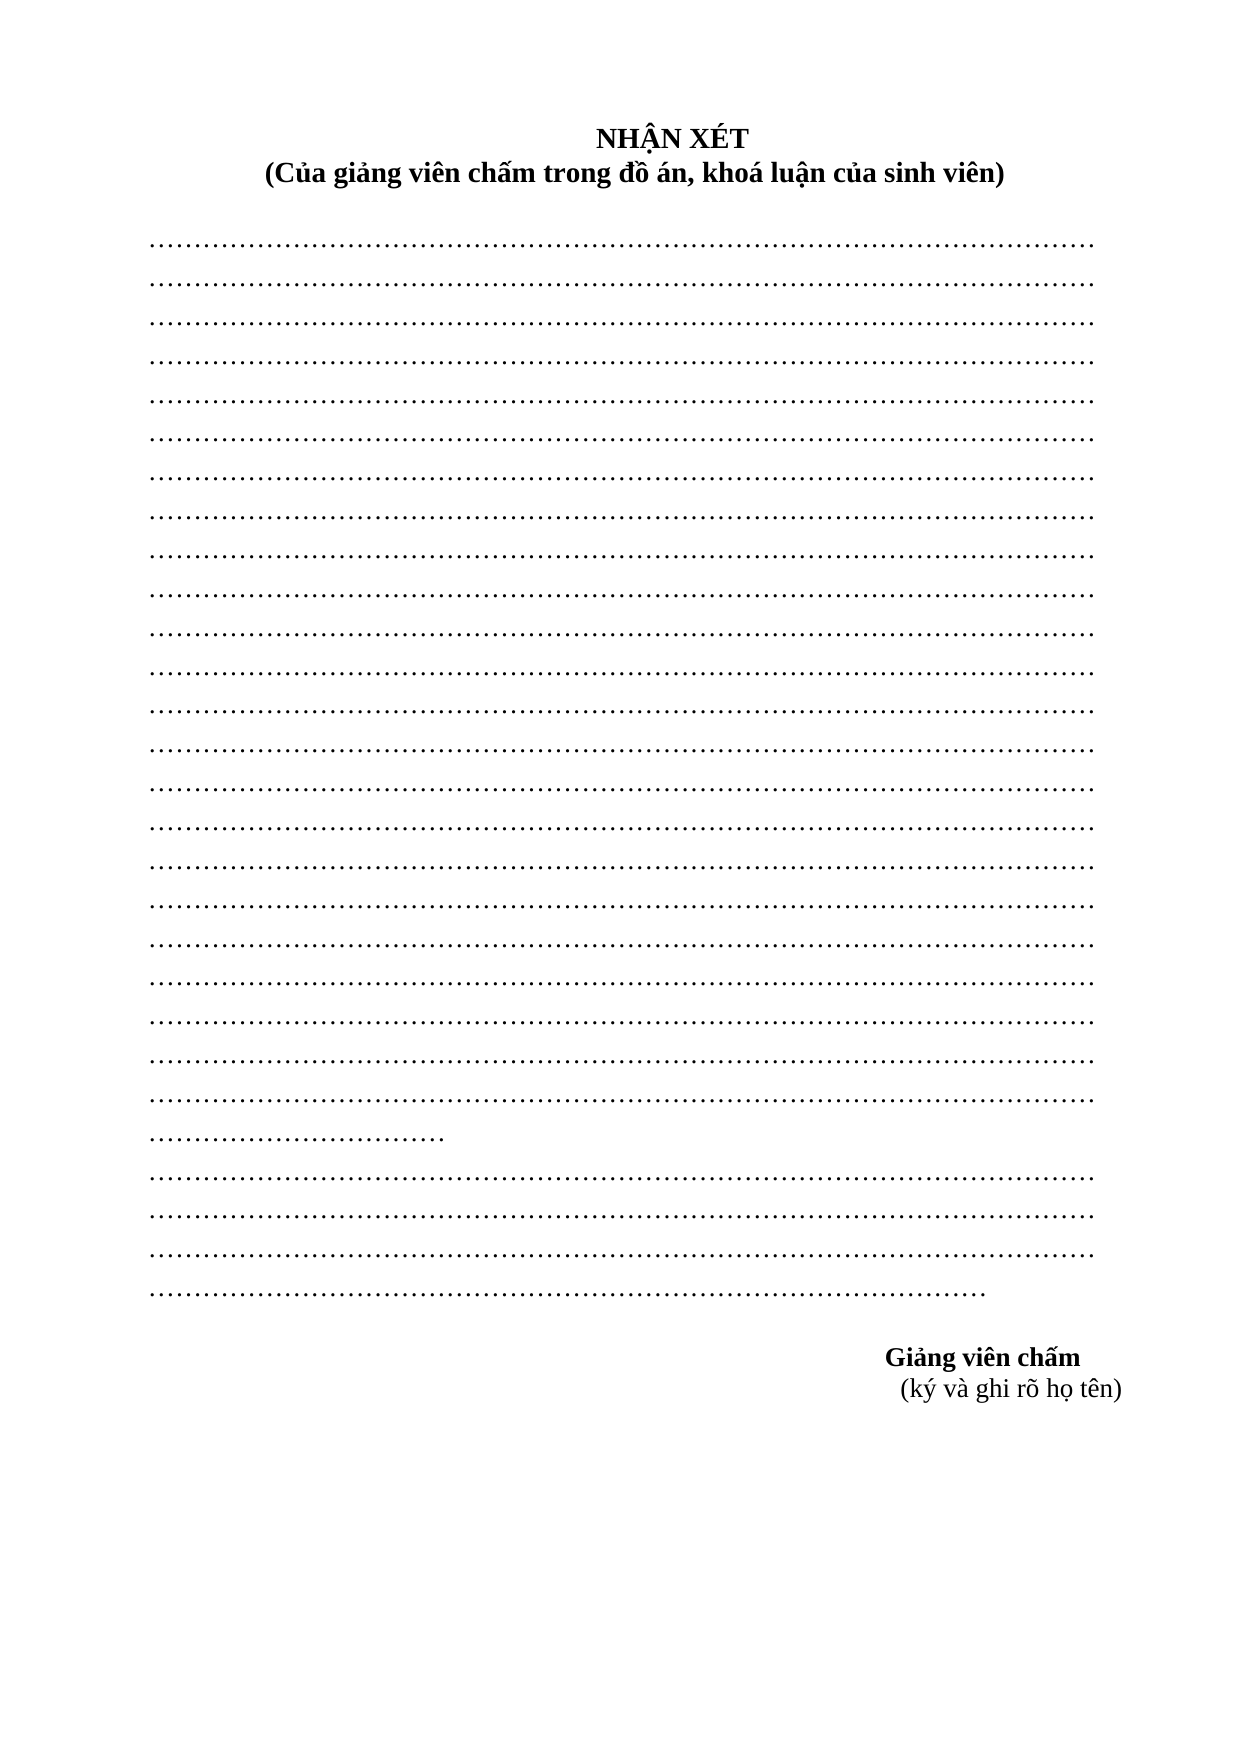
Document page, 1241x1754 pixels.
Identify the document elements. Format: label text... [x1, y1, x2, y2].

text (Của giảng viên chấm trong đồ án, khoá luận của sinh viên) [148, 155, 1122, 189]
text ………………………………………………………………………………………………………………………………………………………………………………………………………………………………………………………………………………………………………………………………………………………………………… [148, 1155, 1122, 1302]
text NHẬN XÉT [223, 122, 1122, 155]
text (ký và ghi rõ họ tên) [148, 1372, 1122, 1404]
text ……………………………………………………………………………………………………………………………………………………………………………………………………………………………………………………………………………………………………………………………………………………………………………………………………………………………………………………………………………………………………………………………………………………………………………………………………………………………………………………………………………………………………………………………………………………………………………………………………………………………………………………………………………………………………………………………………………………………………………………………………………………………………………………………………………………………………………………………………………………………………………………………………………………………………………………………………………………………………………………………………………………………………………………………………………………………………………………………………………………………………………………………………………………………………………………………………………………………………………………………………………………………………………………………………………………………………………………………………………………………………………………………………………………………………………………………………………………………………………………………………………………………………………………………………………………………………………………………………………………………………………………………………………………………………………………………… [148, 222, 1122, 1147]
text Giảng viên chấm [748, 1341, 1122, 1372]
